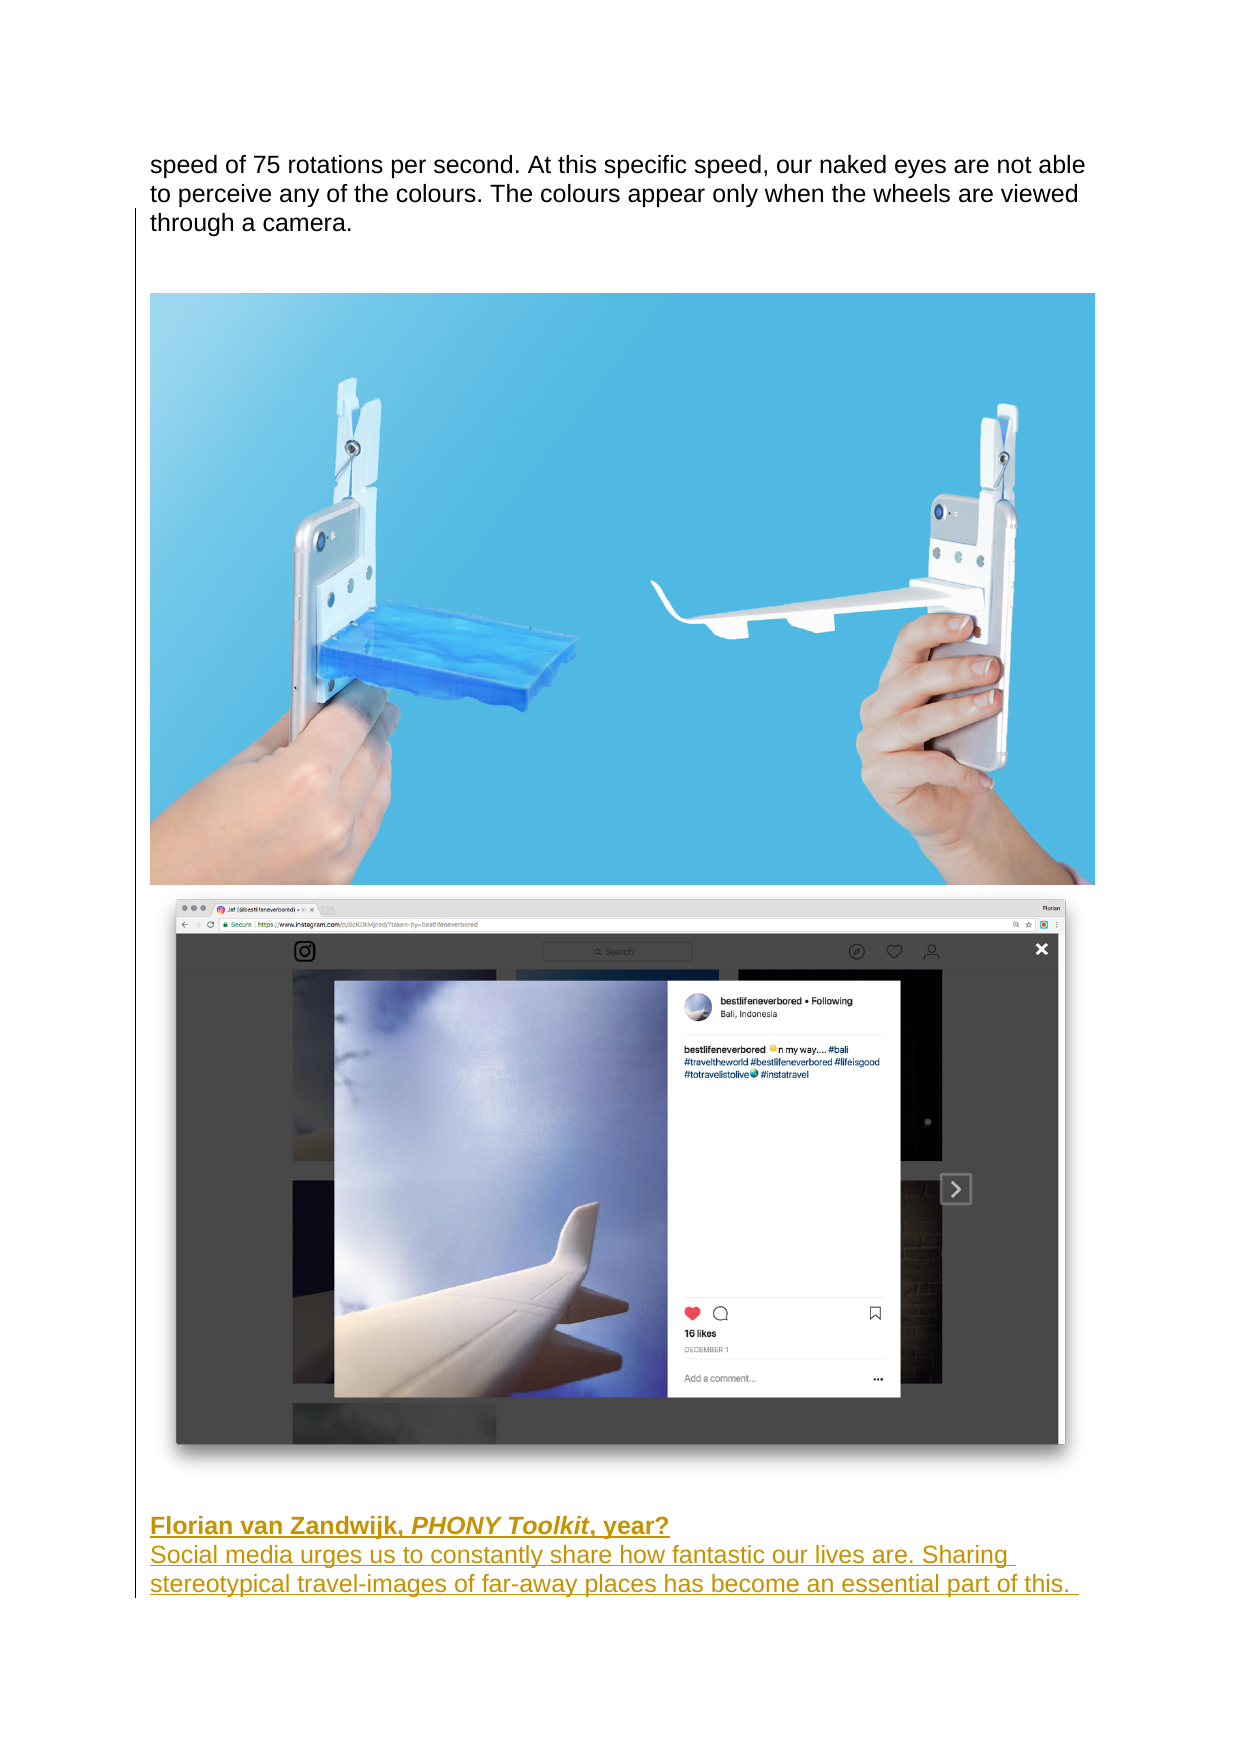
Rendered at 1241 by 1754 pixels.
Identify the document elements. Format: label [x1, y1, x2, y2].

text [150, 150, 1090, 236]
picture [150, 293, 1096, 1481]
